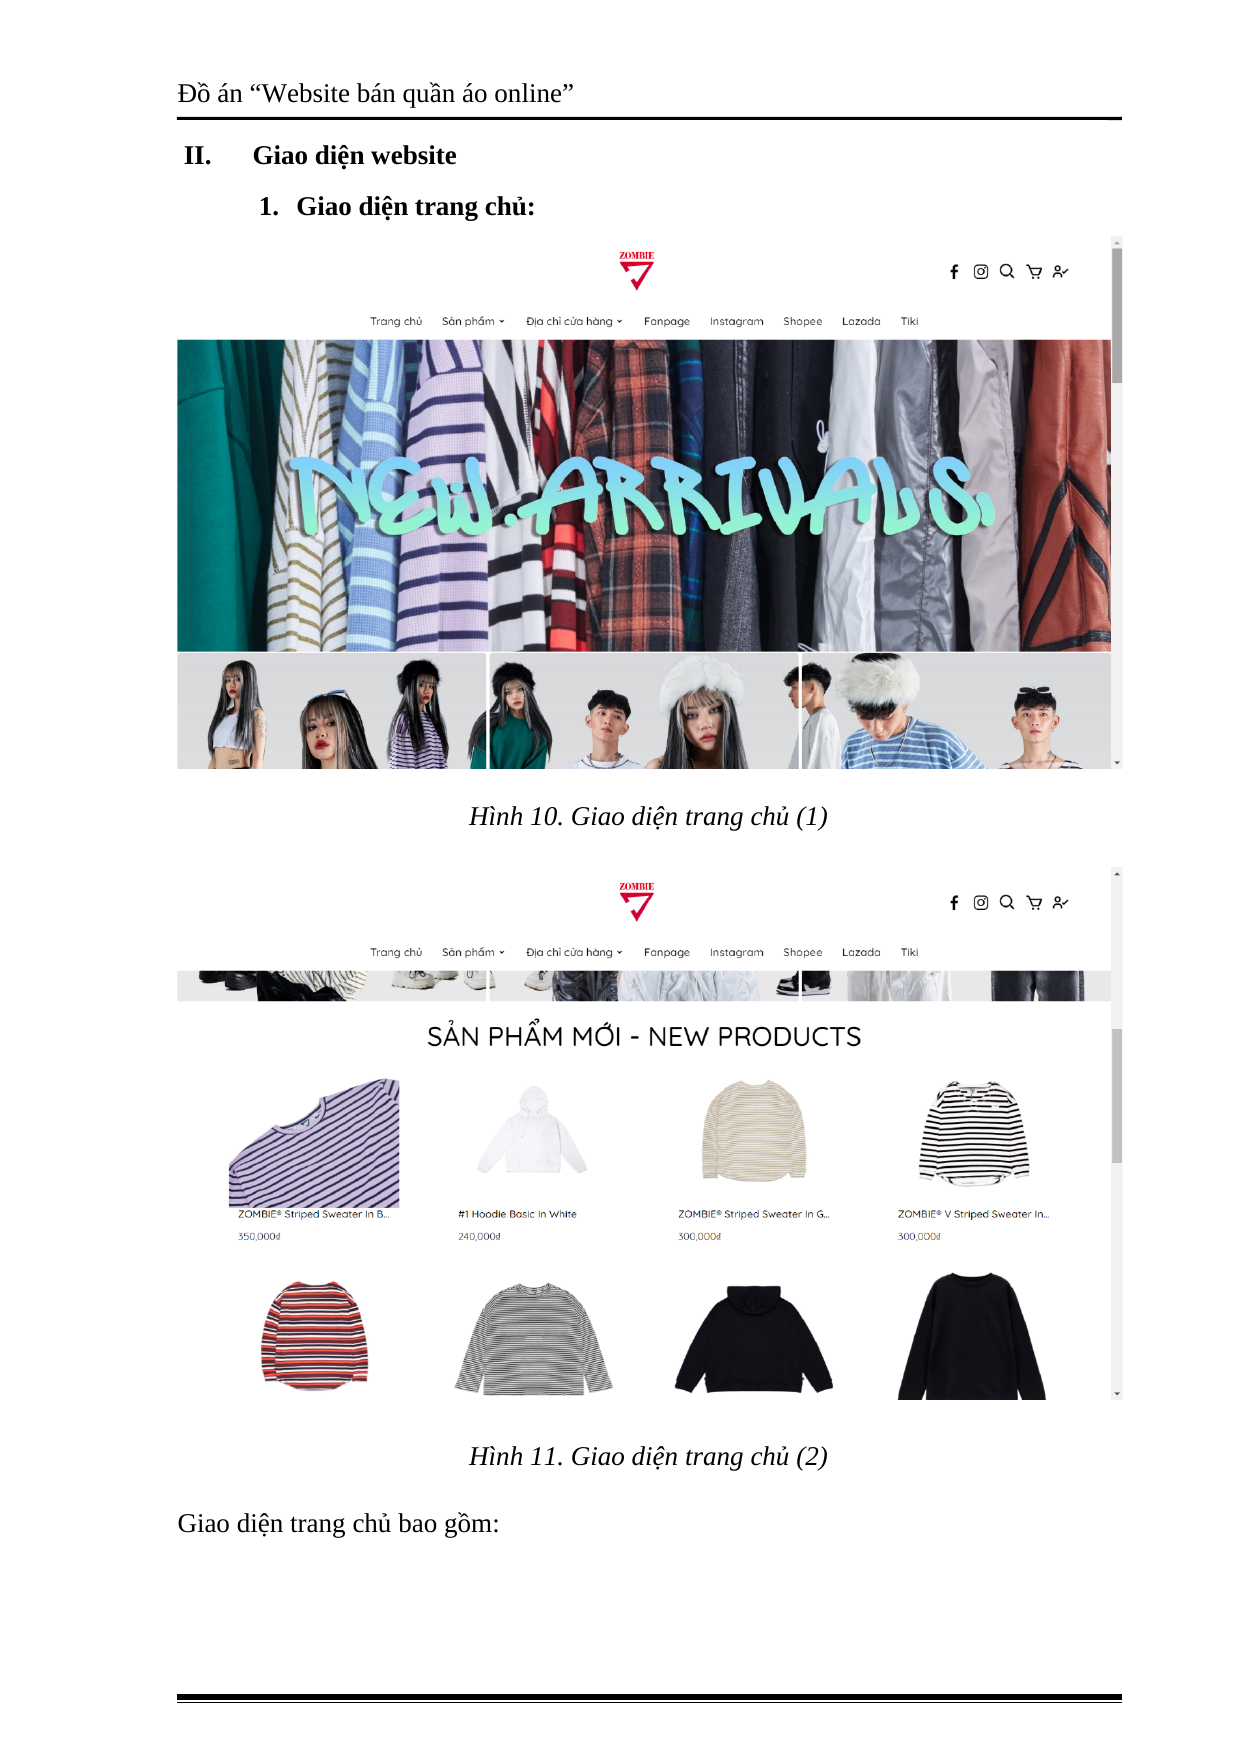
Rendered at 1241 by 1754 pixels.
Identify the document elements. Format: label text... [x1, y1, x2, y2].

text Hình 11. Giao diện trang chủ (2) [177, 1440, 1122, 1471]
text Giao diện trang chủ bao gồm: [177, 1508, 1122, 1539]
subtitle Giao diện trang chủ: [258, 190, 1122, 221]
text Hình 10. Giao diện trang chủ (1) [177, 800, 1122, 832]
picture [177, 236, 1123, 769]
subtitle Giao diện website [177, 139, 1122, 170]
picture [177, 867, 1123, 1400]
